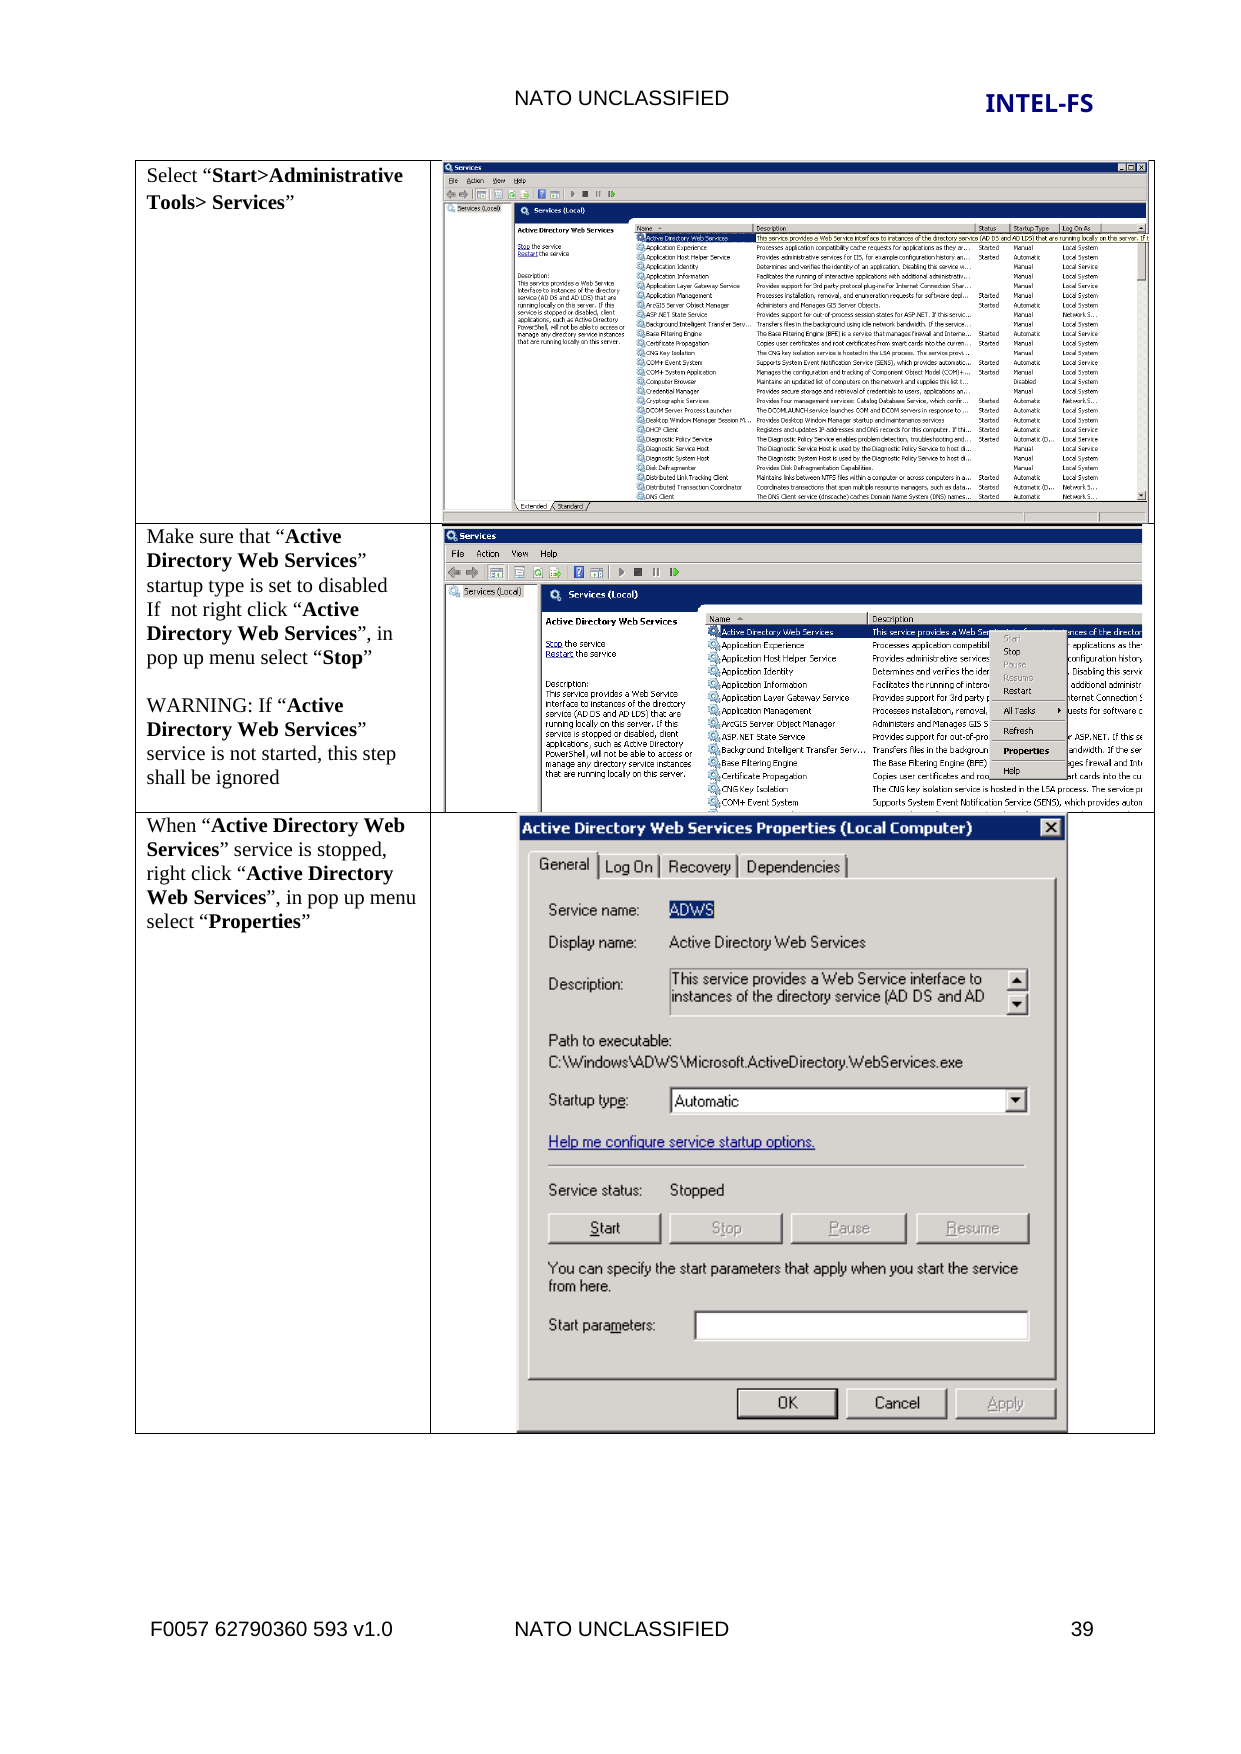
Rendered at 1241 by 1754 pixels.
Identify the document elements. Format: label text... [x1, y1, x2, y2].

table_cell [431, 813, 516, 1433]
table_cell [1069, 813, 1154, 1433]
table_cell [431, 524, 441, 812]
table_header [1149, 161, 1154, 523]
table_cell Make sure that “Active Directory Web Services” startup type is set to disabled If not right click “Active Directory Web Services”, in pop up menu select “Stop” WARNING: If “Active Directory Web Services” service is not started, this step shall be ignored [136, 524, 430, 812]
table_cell [1143, 524, 1154, 812]
table_header Select “Start>Administrative Tools> Services” [136, 161, 430, 523]
table_cell When “Active Directory Web Services” service is stopped, right click “Active Directory Web Services”, in pop up menu select “Properties” [136, 813, 430, 1433]
table_header [431, 161, 441, 523]
picture [441, 160, 1149, 1433]
